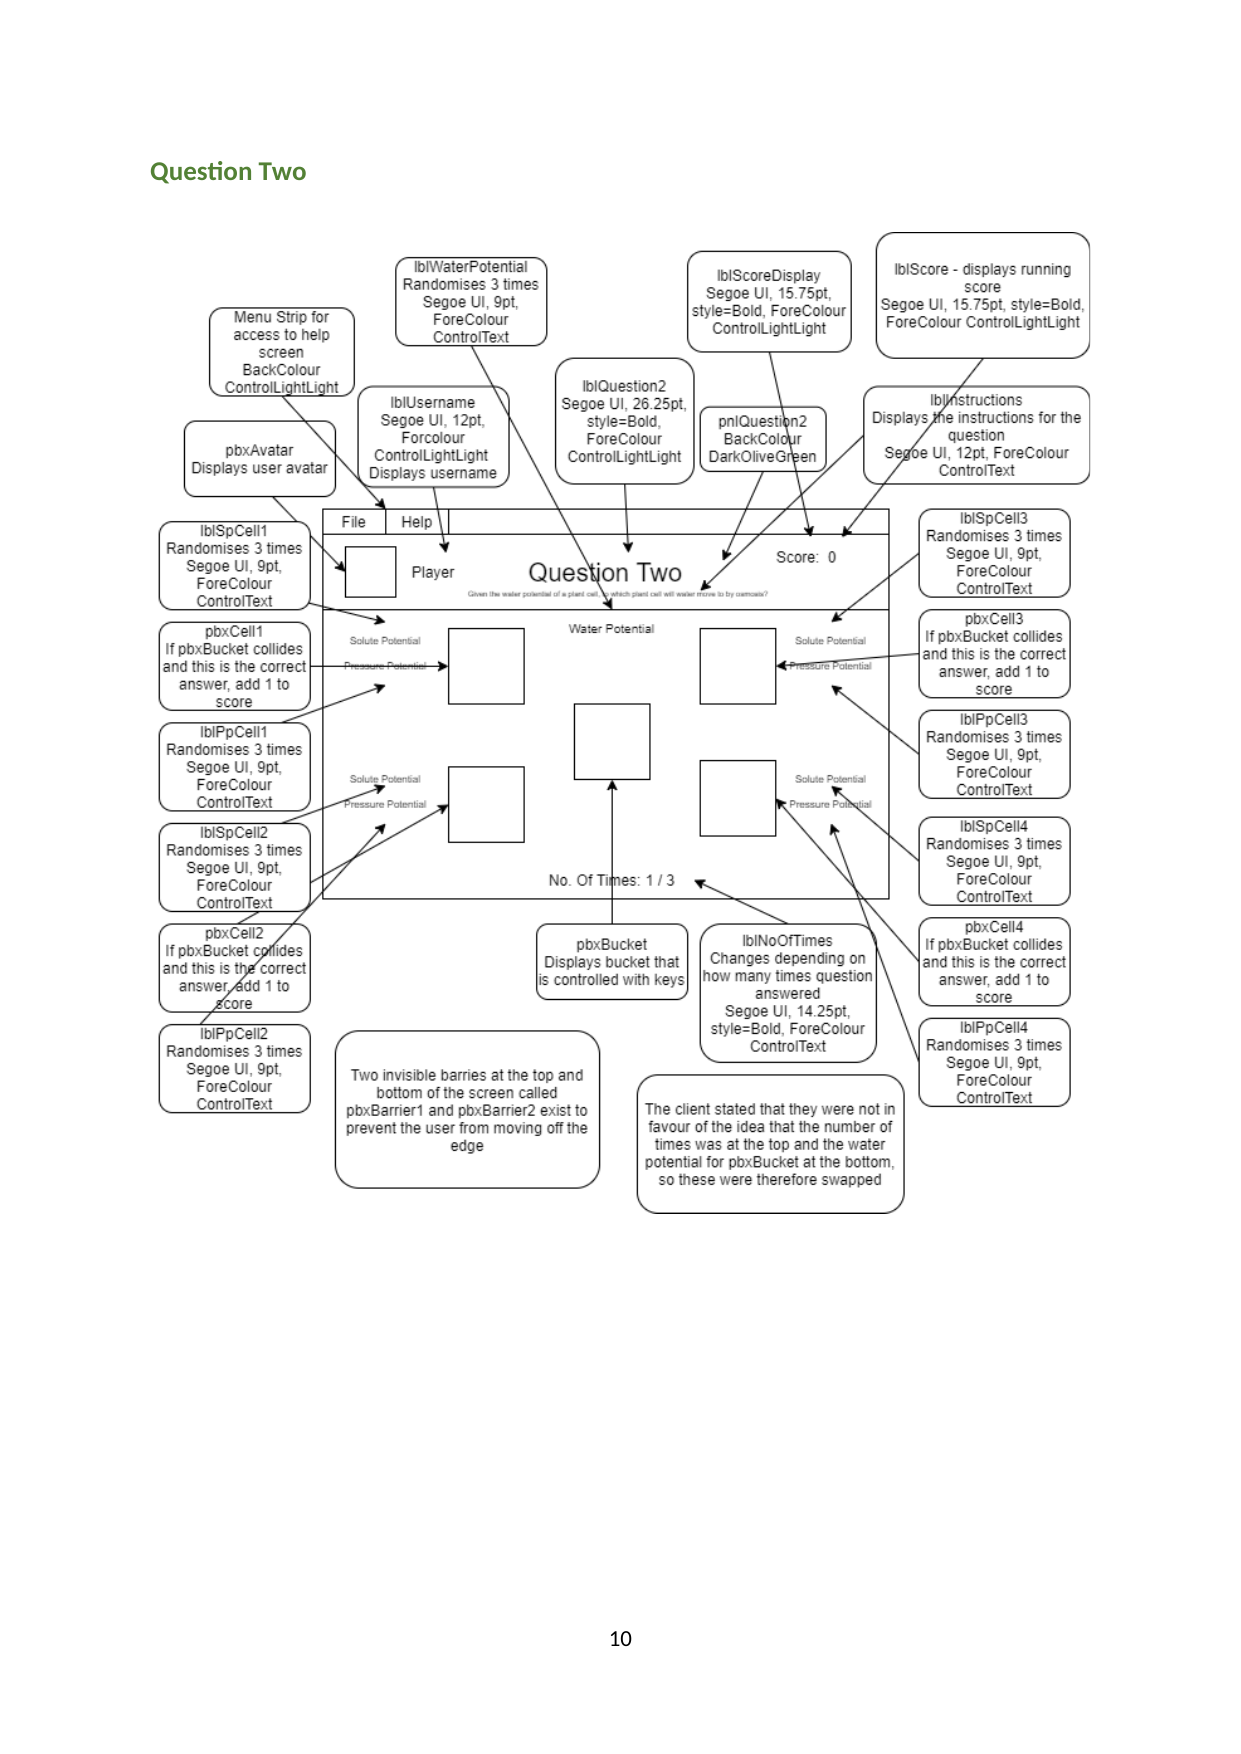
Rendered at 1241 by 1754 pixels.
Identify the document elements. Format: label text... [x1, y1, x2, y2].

picture [150, 232, 1091, 1214]
subtitle Question Two [150, 154, 1090, 187]
